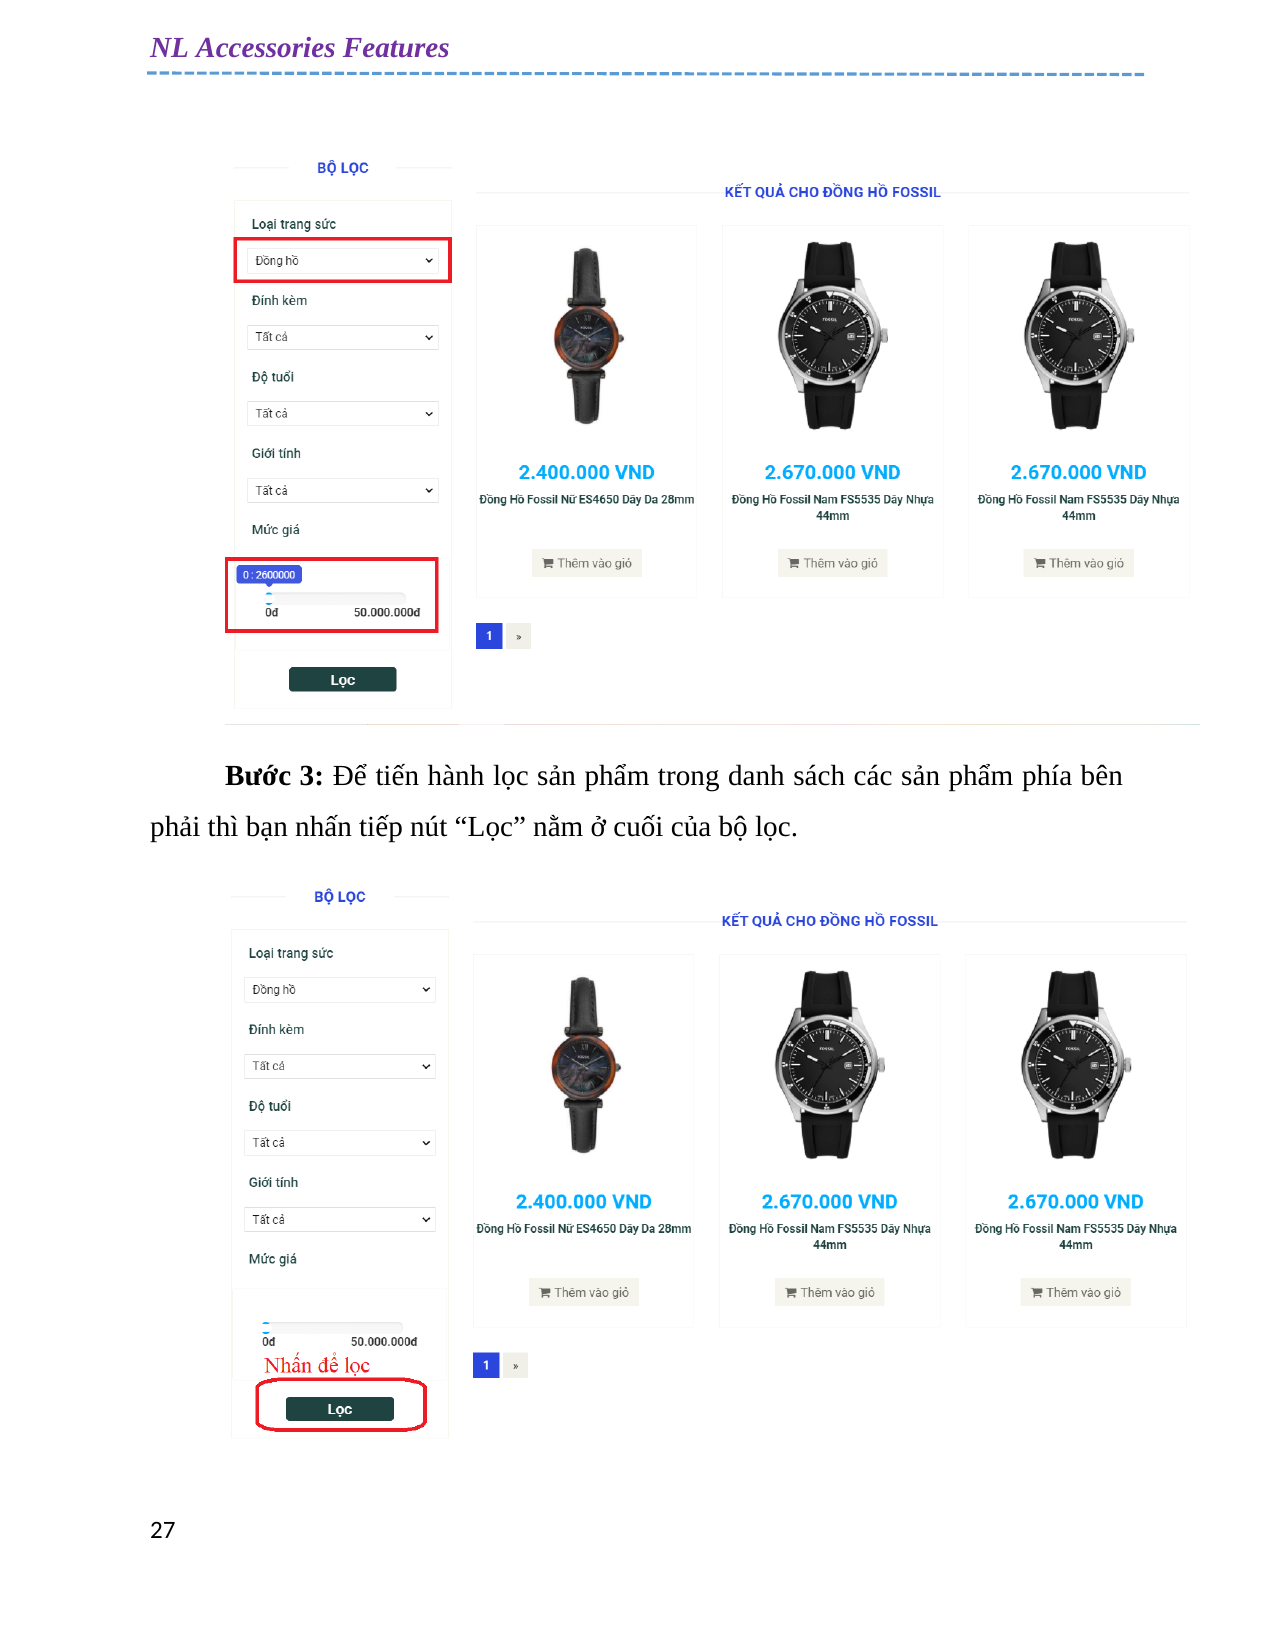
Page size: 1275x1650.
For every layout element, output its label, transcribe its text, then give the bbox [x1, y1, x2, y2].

picture [225, 875, 1200, 1447]
text Bước 3: Để tiến hành lọc sản phẩm trong danh sách các sản phẩm phía bên phải thì bạn nhấn tiếp nút “Lọc” nằm ở cuối của bộ lọc. [150, 758, 1125, 842]
picture [225, 150, 1200, 725]
